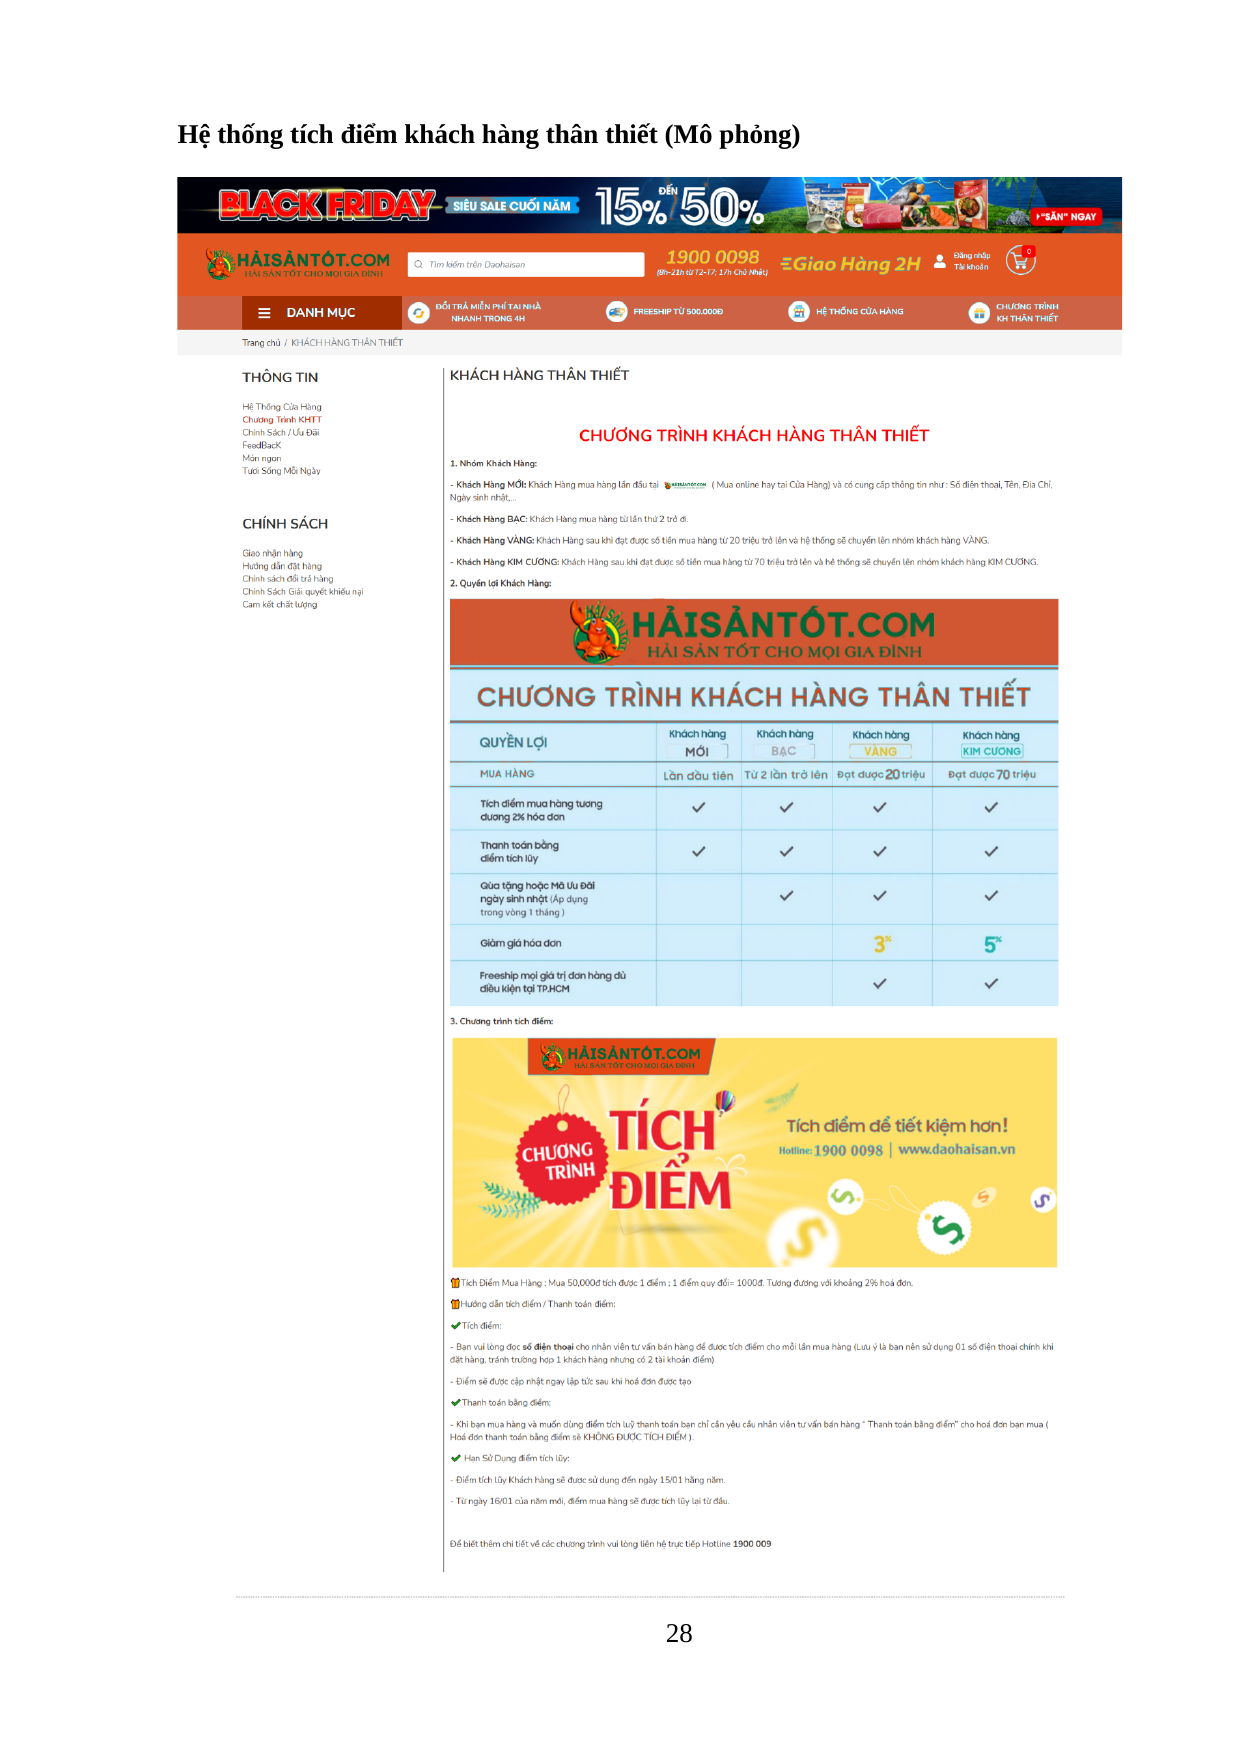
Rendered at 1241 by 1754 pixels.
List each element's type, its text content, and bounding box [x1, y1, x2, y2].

picture [177, 177, 1123, 1603]
text Hệ thống tích điểm khách hàng thân thiết (Mô phỏng) [177, 118, 1122, 149]
